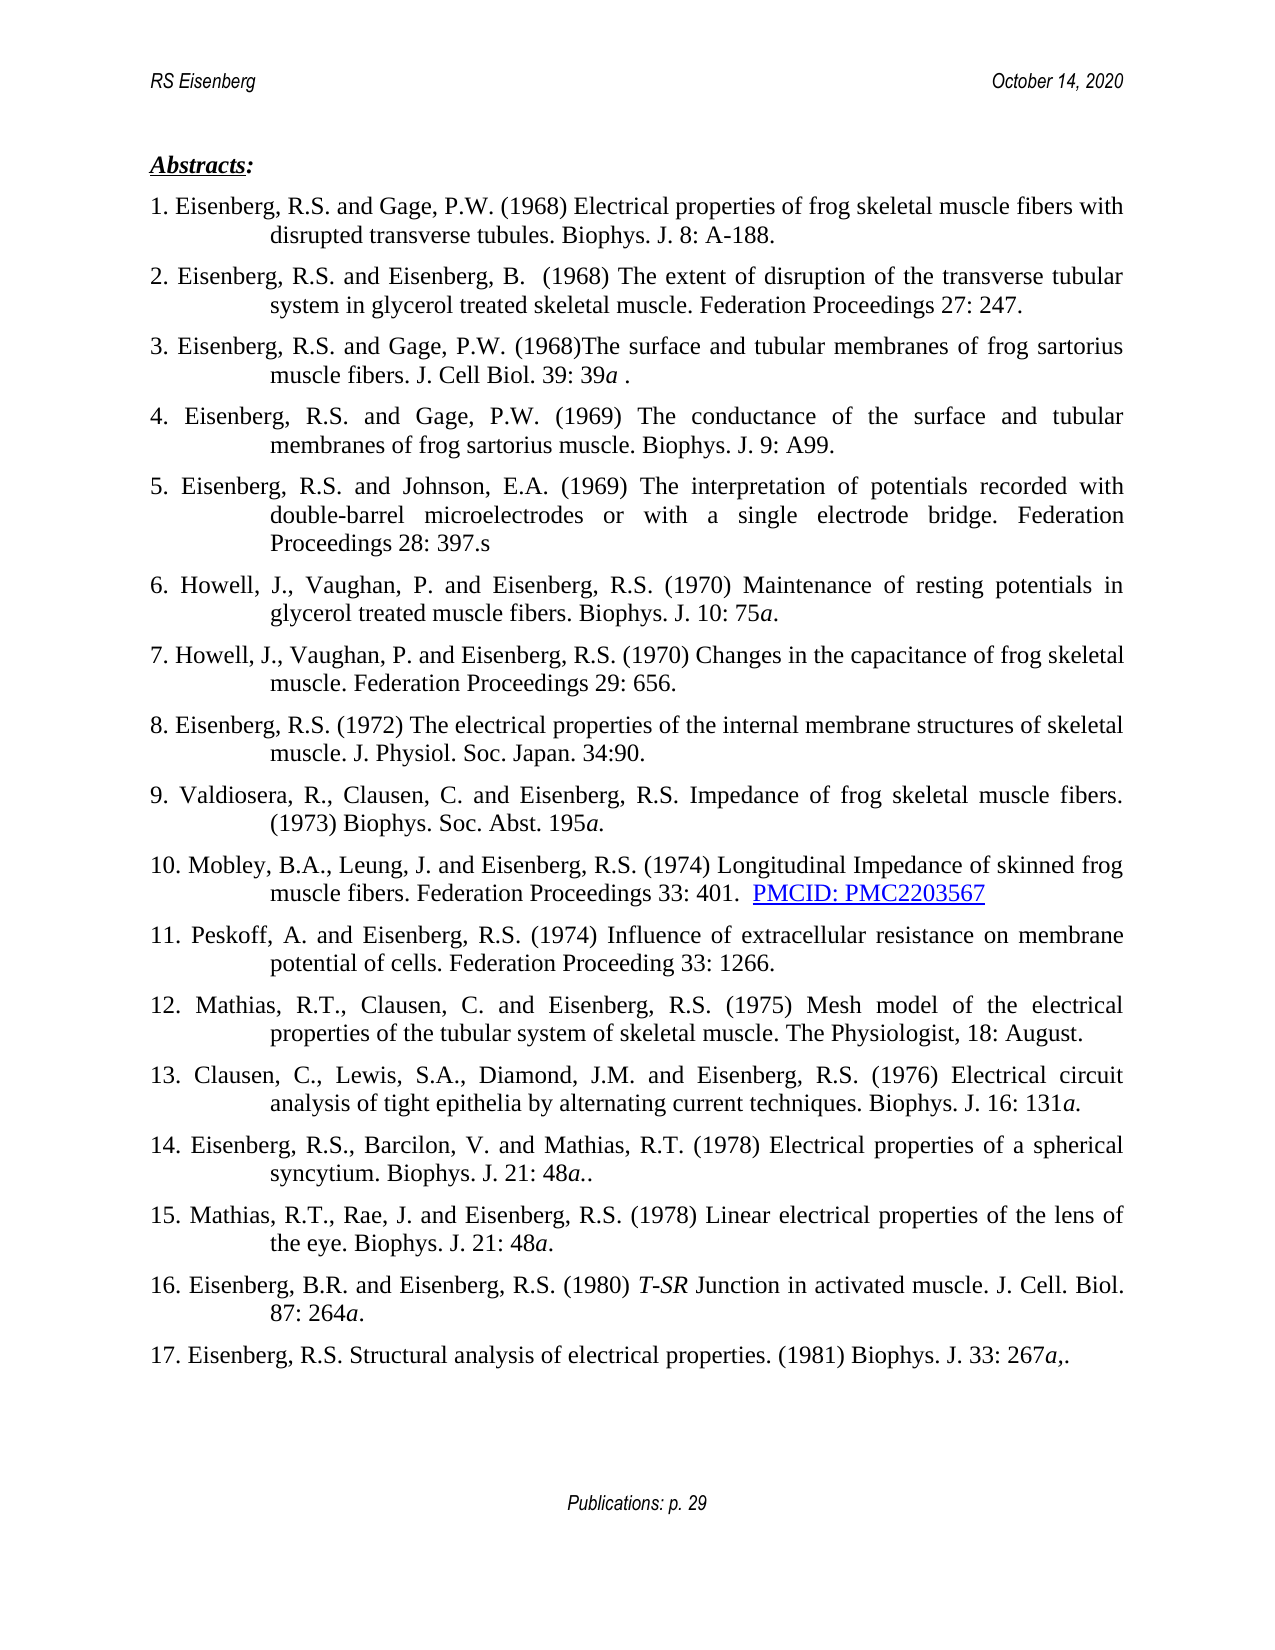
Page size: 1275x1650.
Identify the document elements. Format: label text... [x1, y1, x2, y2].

text 12. Mathias, R.T., Clausen, C. and Eisenberg, R.S. (1975) Mesh model of the electrical properties of the tubular system of skeletal muscle. The Physiologist, 18: August. [150, 990, 1125, 1047]
text 14. Eisenberg, R.S., Barcilon, V. and Mathias, R.T. (1978) Electrical properties of a spherical syncytium. Biophys. J. 21: 48a.. [150, 1130, 1125, 1187]
text 3. Eisenberg, R.S. and Gage, P.W. (1968)The surface and tubular membranes of frog sartorius muscle fibers. J. Cell Biol. 39: 39a . [150, 331, 1125, 388]
text 13. Clausen, C., Lewis, S.A., Diamond, J.M. and Eisenberg, R.S. (1976) Electrical circuit analysis of tight epithelia by alternating current techniques. Biophys. J. 16: 131a. [150, 1060, 1125, 1117]
text 6. Howell, J., Vaughan, P. and Eisenberg, R.S. (1970) Maintenance of resting potentials in glycerol treated muscle fibers. Biophys. J. 10: 75a. [150, 570, 1125, 627]
text 9. Valdiosera, R., Clausen, C. and Eisenberg, R.S. Impedance of frog skeletal muscle fibers. (1973) Biophys. Soc. Abst. 195a. [150, 780, 1125, 837]
text 17. Eisenberg, R.S. Structural analysis of electrical properties. (1981) Biophys. J. 33: 267a,. [150, 1340, 1125, 1368]
text 16. Eisenberg, B.R. and Eisenberg, R.S. (1980) T-SR Junction in activated muscle. J. Cell. Biol. 87: 264a. [150, 1270, 1125, 1327]
text 15. Mathias, R.T., Rae, J. and Eisenberg, R.S. (1978) Linear electrical properties of the lens of the eye. Biophys. J. 21: 48a. [150, 1200, 1125, 1257]
text 2. Eisenberg, R.S. and Eisenberg, B. (1968) The extent of disruption of the transverse tubular system in glycerol treated skeletal muscle. Federation Proceedings 27: 247. [150, 261, 1125, 318]
text 8. Eisenberg, R.S. (1972) The electrical properties of the internal membrane structures of skeletal muscle. J. Physiol. Soc. Japan. 34:90. [150, 710, 1125, 767]
text 4. Eisenberg, R.S. and Gage, P.W. (1969) The conductance of the surface and tubular membranes of frog sartorius muscle. Biophys. J. 9: A99. [150, 401, 1125, 458]
text 1. Eisenberg, R.S. and Gage, P.W. (1968) Electrical properties of frog skeletal muscle fibers with disrupted transverse tubules. Biophys. J. 8: A-188. [150, 191, 1125, 248]
text 5. Eisenberg, R.S. and Johnson, E.A. (1969) The interpretation of potentials recorded with double-barrel microelectrodes or with a single electrode bridge. Federation Proceedings 28: 397.s [150, 471, 1125, 557]
text 11. Peskoff, A. and Eisenberg, R.S. (1974) Influence of extracellular resistance on membrane potential of cells. Federation Proceeding 33: 1266. [150, 920, 1125, 977]
text 7. Howell, J., Vaughan, P. and Eisenberg, R.S. (1970) Changes in the capacitance of frog skeletal muscle. Federation Proceedings 29: 656. [150, 640, 1125, 697]
text 10. Mobley, B.A., Leung, J. and Eisenberg, R.S. (1974) Longitudinal Impedance of skinned frog muscle fibers. Federation Proceedings 33: 401. PMCID: PMC2203567 [150, 850, 1125, 907]
text Abstracts: [150, 150, 1125, 178]
